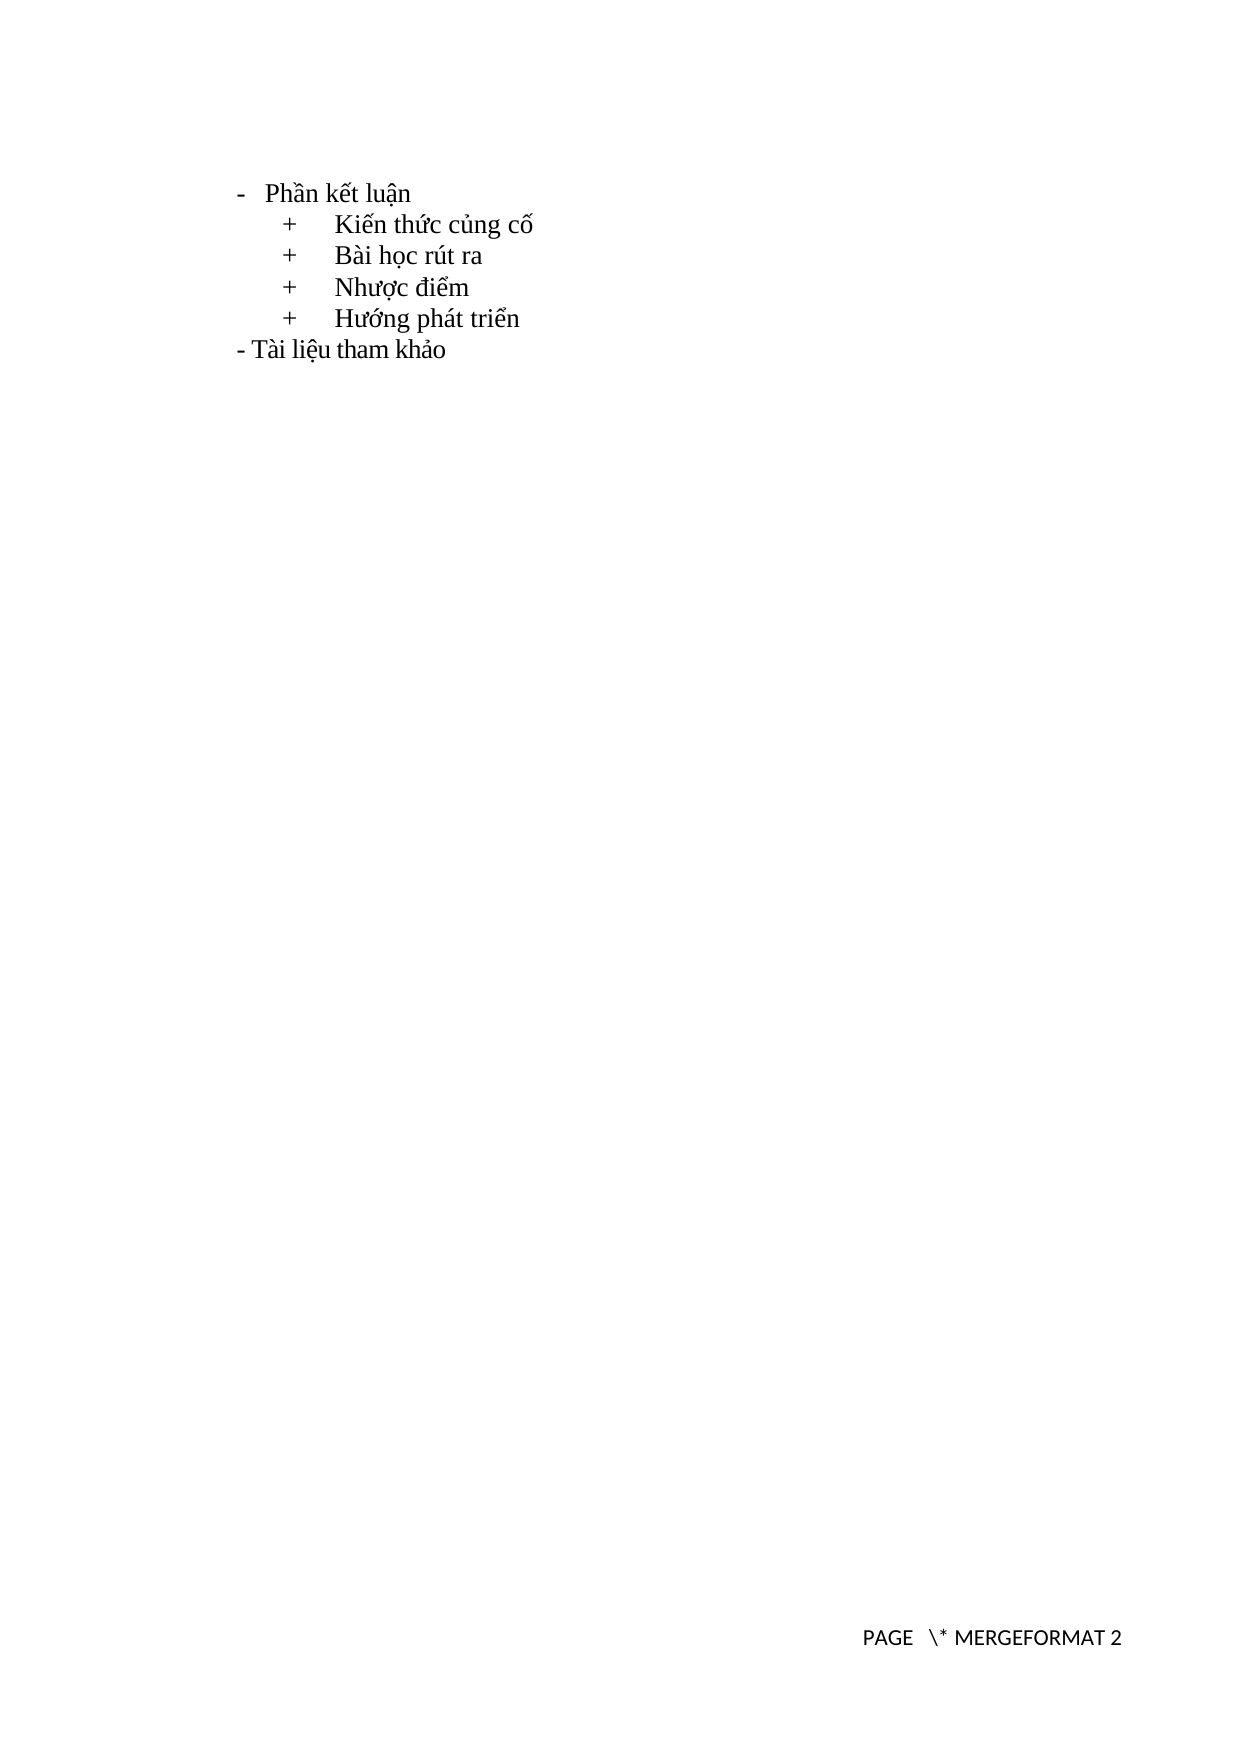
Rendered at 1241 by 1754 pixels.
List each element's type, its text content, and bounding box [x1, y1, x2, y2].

list Phần kết luận [236, 177, 1122, 208]
list Tài liệu tham khảo [236, 333, 1122, 364]
list Hướng phát triển [282, 302, 1122, 333]
list Bài học rút ra [282, 239, 1122, 271]
list Nhược điểm [282, 271, 1122, 302]
list Kiến thức củng cố [282, 208, 1122, 239]
